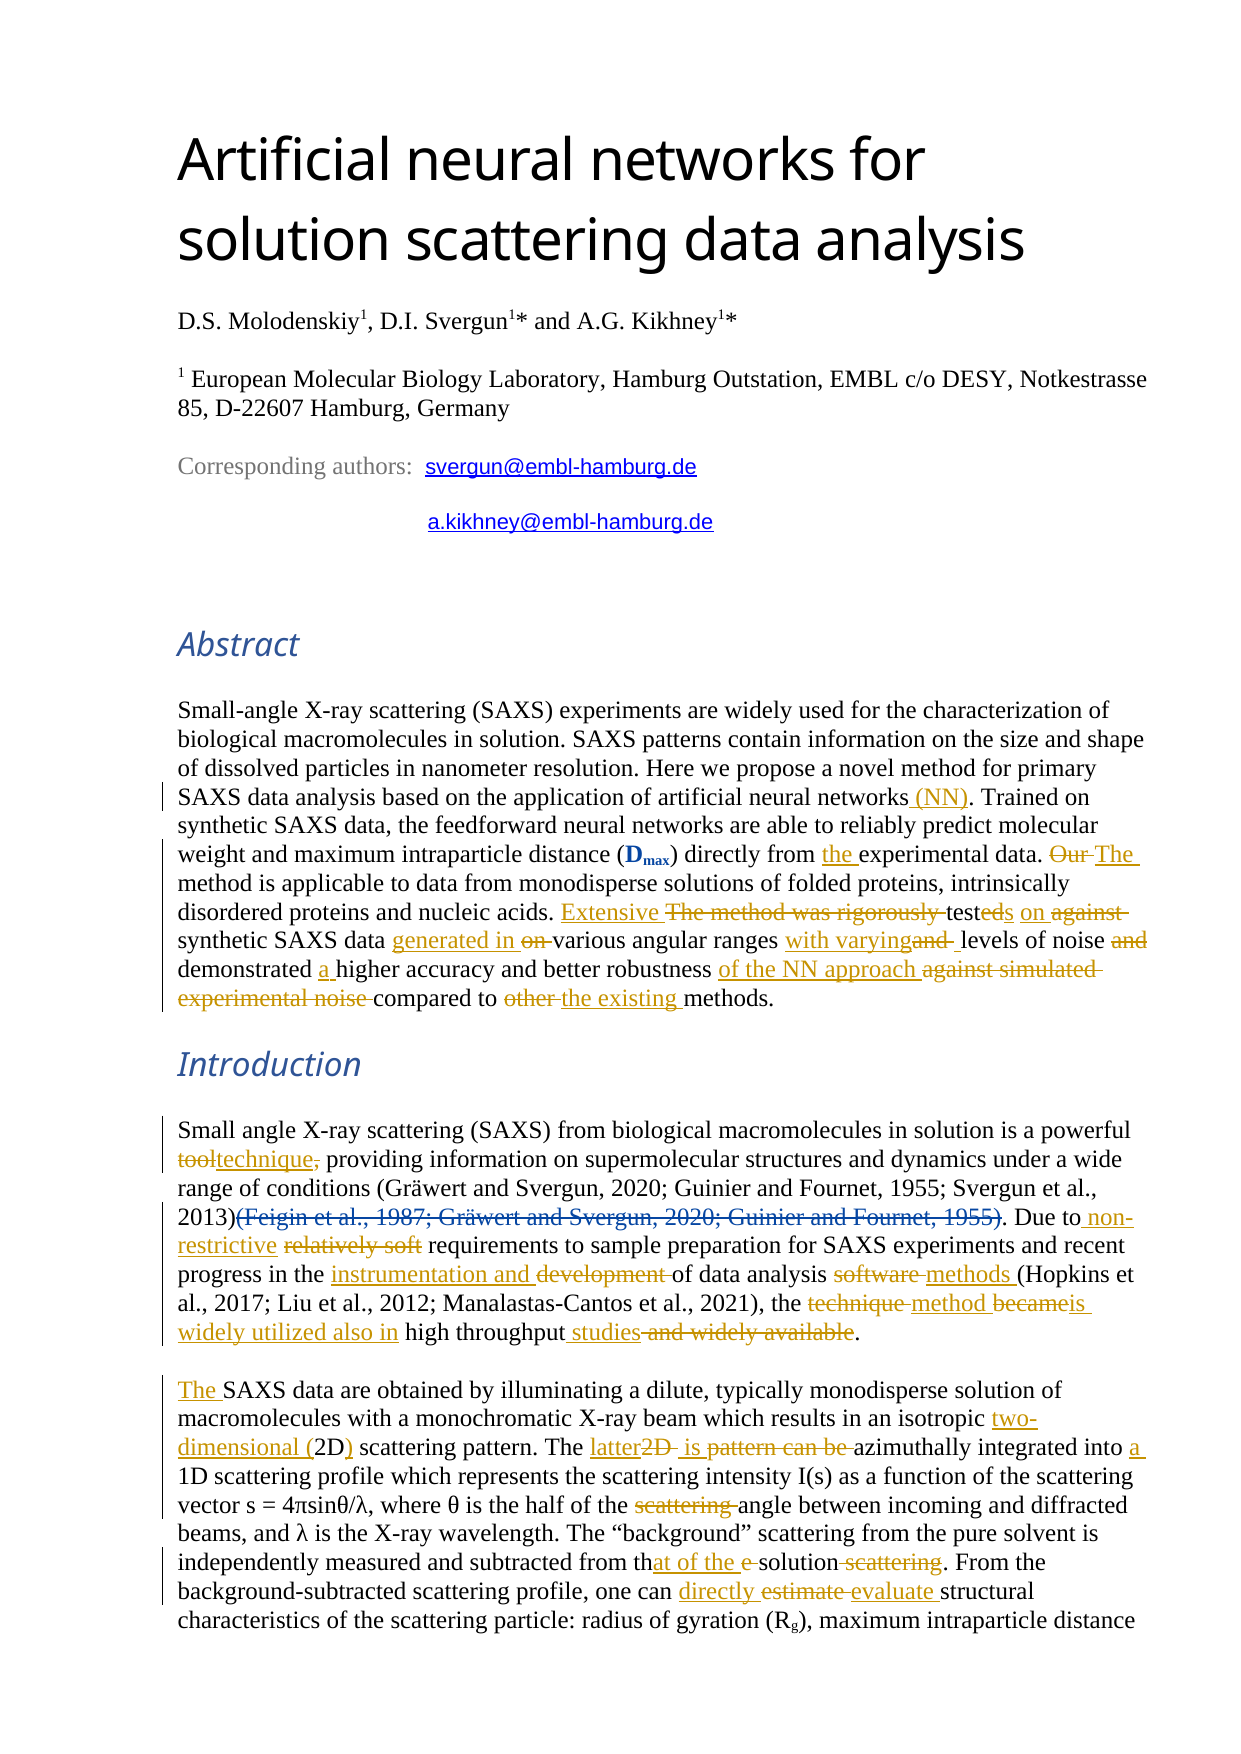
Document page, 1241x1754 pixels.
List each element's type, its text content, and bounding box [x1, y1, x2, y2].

text Small-angle X-ray scattering (SAXS) experiments are widely used for the characterization of biological macromolecules in solution. SAXS patterns contain information on the size and shape of dissolved particles in nanometer resolution. Here we propose a novel method for primary SAXS data analysis based on the application of artificial neural networks. Trained on synthetic SAXS data, the feedforward neural networks are able to reliably predict molecular weight and maximum intraparticle distance (Dmax) directly from experimental data. method is applicable to data from monodisperse solutions of folded proteins, intrinsically disordered proteins and nucleic acids. test synthetic SAXS data various angular ranges levels of noise demonstrated higher accuracy and better robustness compared to methods. [177, 696, 1152, 1012]
text 1 European Molecular Biology Laboratory, Hamburg Outstation, EMBL c/o DESY, Notkestrasse 85, D-22607 Hamburg, Germany [177, 364, 1152, 422]
title Artificial neural networks for solution scattering data analysis [177, 118, 1152, 277]
subtitle Introduction [177, 1041, 1152, 1086]
text Small angle X-ray scattering (SAXS) from biological macromolecules in solution is a powerful providing information on supermolecular structures and dynamics under a wide range of conditions (Gräwert and Svergun, 2020; Guinier and Fournet, 1955; Svergun et al., 2013). Due to requirements to sample preparation for SAXS experiments and recent progress in the of data analysis (Hopkins et al., 2017; Liu et al., 2012; Manalastas-Cantos et al., 2021), the high throughput. [177, 1116, 1152, 1346]
text D.S. Molodenskiy1, D.I. Svergun1* and A.G. Kikhney1* [177, 306, 1152, 335]
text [177, 1375, 1152, 1633]
text a.kikhney@embl-hamburg.de [177, 509, 1152, 534]
text Corresponding authors: svergun@embl-hamburg.de [177, 451, 1152, 479]
subtitle Abstract [177, 621, 1152, 666]
